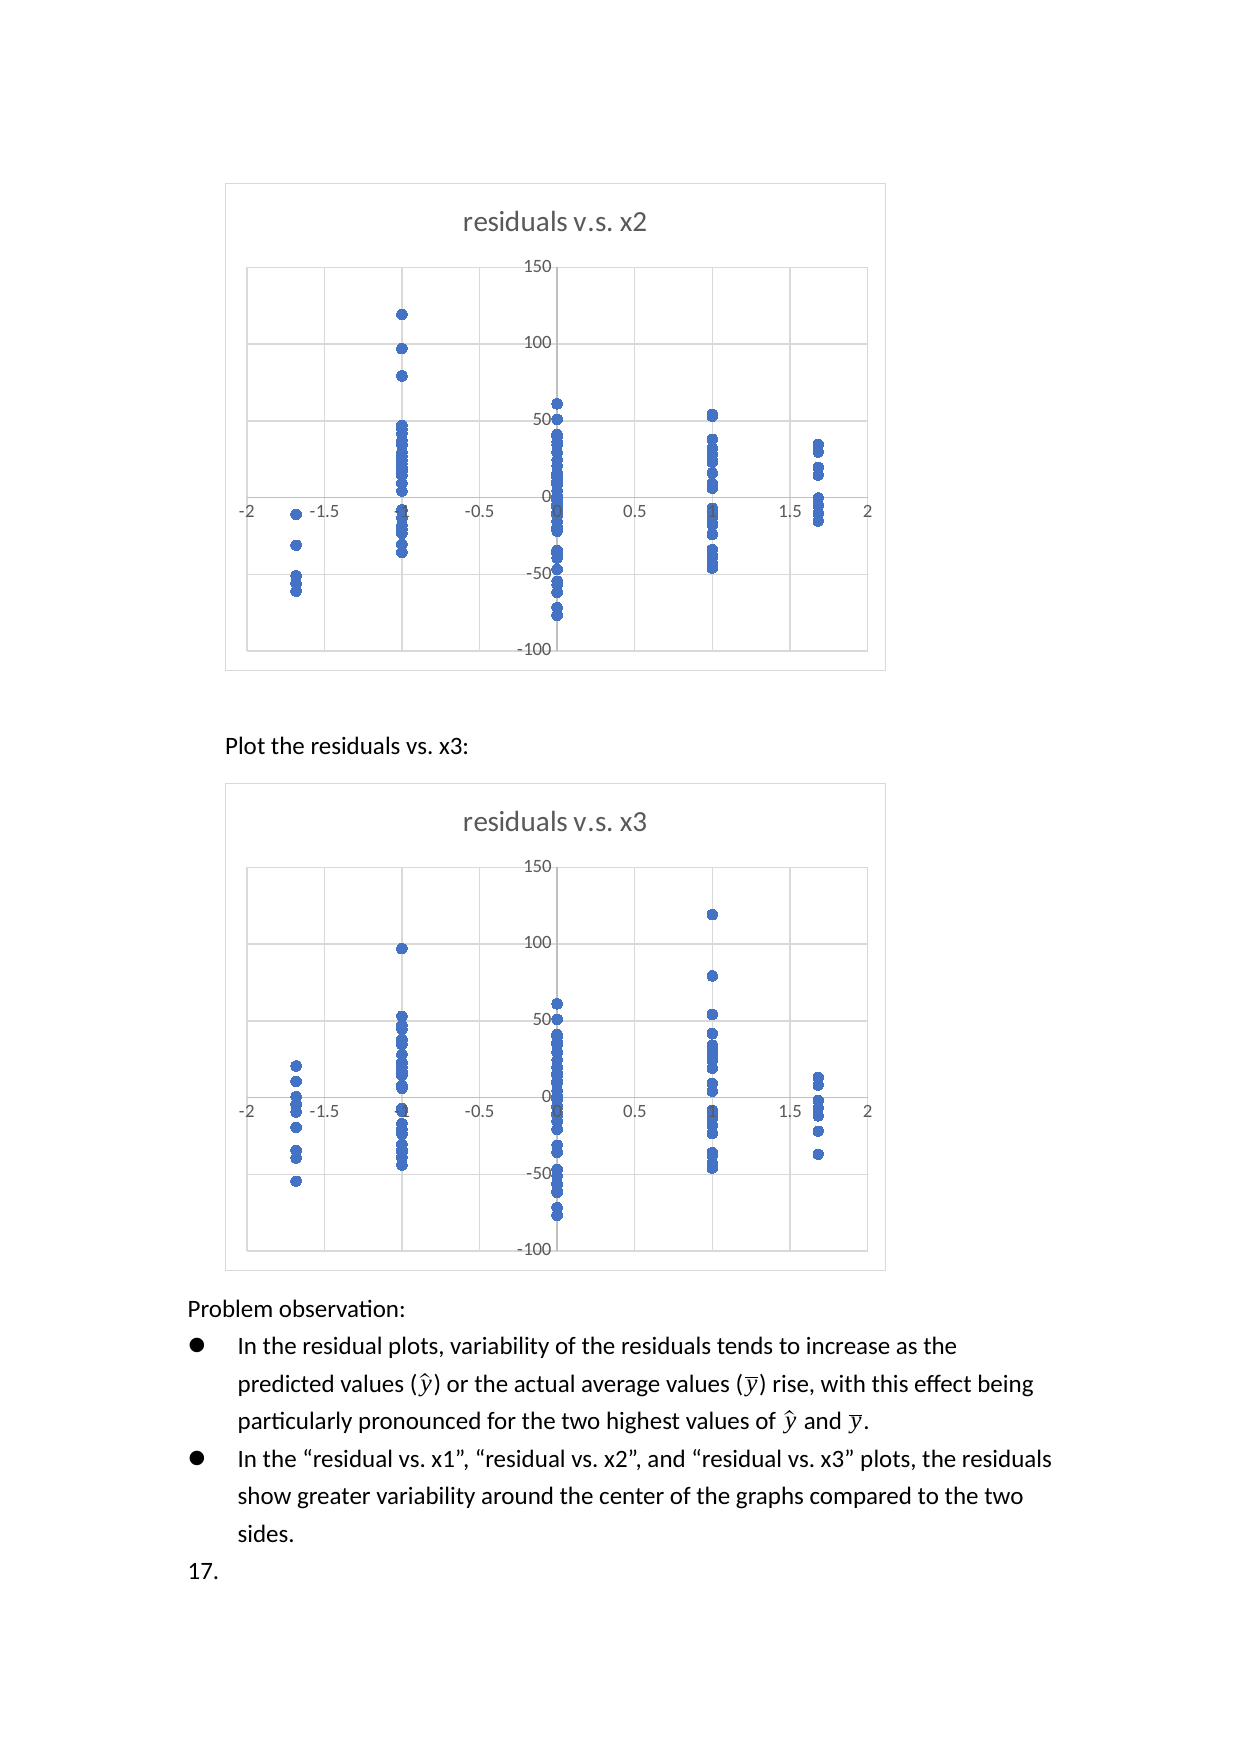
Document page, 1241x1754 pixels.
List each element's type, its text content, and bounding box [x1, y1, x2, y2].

list In the residual plots, variability of the residuals tends to increase as the predicted values () or the actual average values () rise, with this effect being particularly pronounced for the two highest values of and . [187, 1327, 1053, 1439]
text Plot the residuals vs. x3: [187, 727, 1053, 764]
text Problem observation: [187, 1289, 1053, 1327]
list In the “residual vs. x1”, “residual vs. x2”, and “residual vs. x3” plots, the residuals show greater variability around the center of the graphs compared to the two sides. [187, 1439, 1053, 1552]
